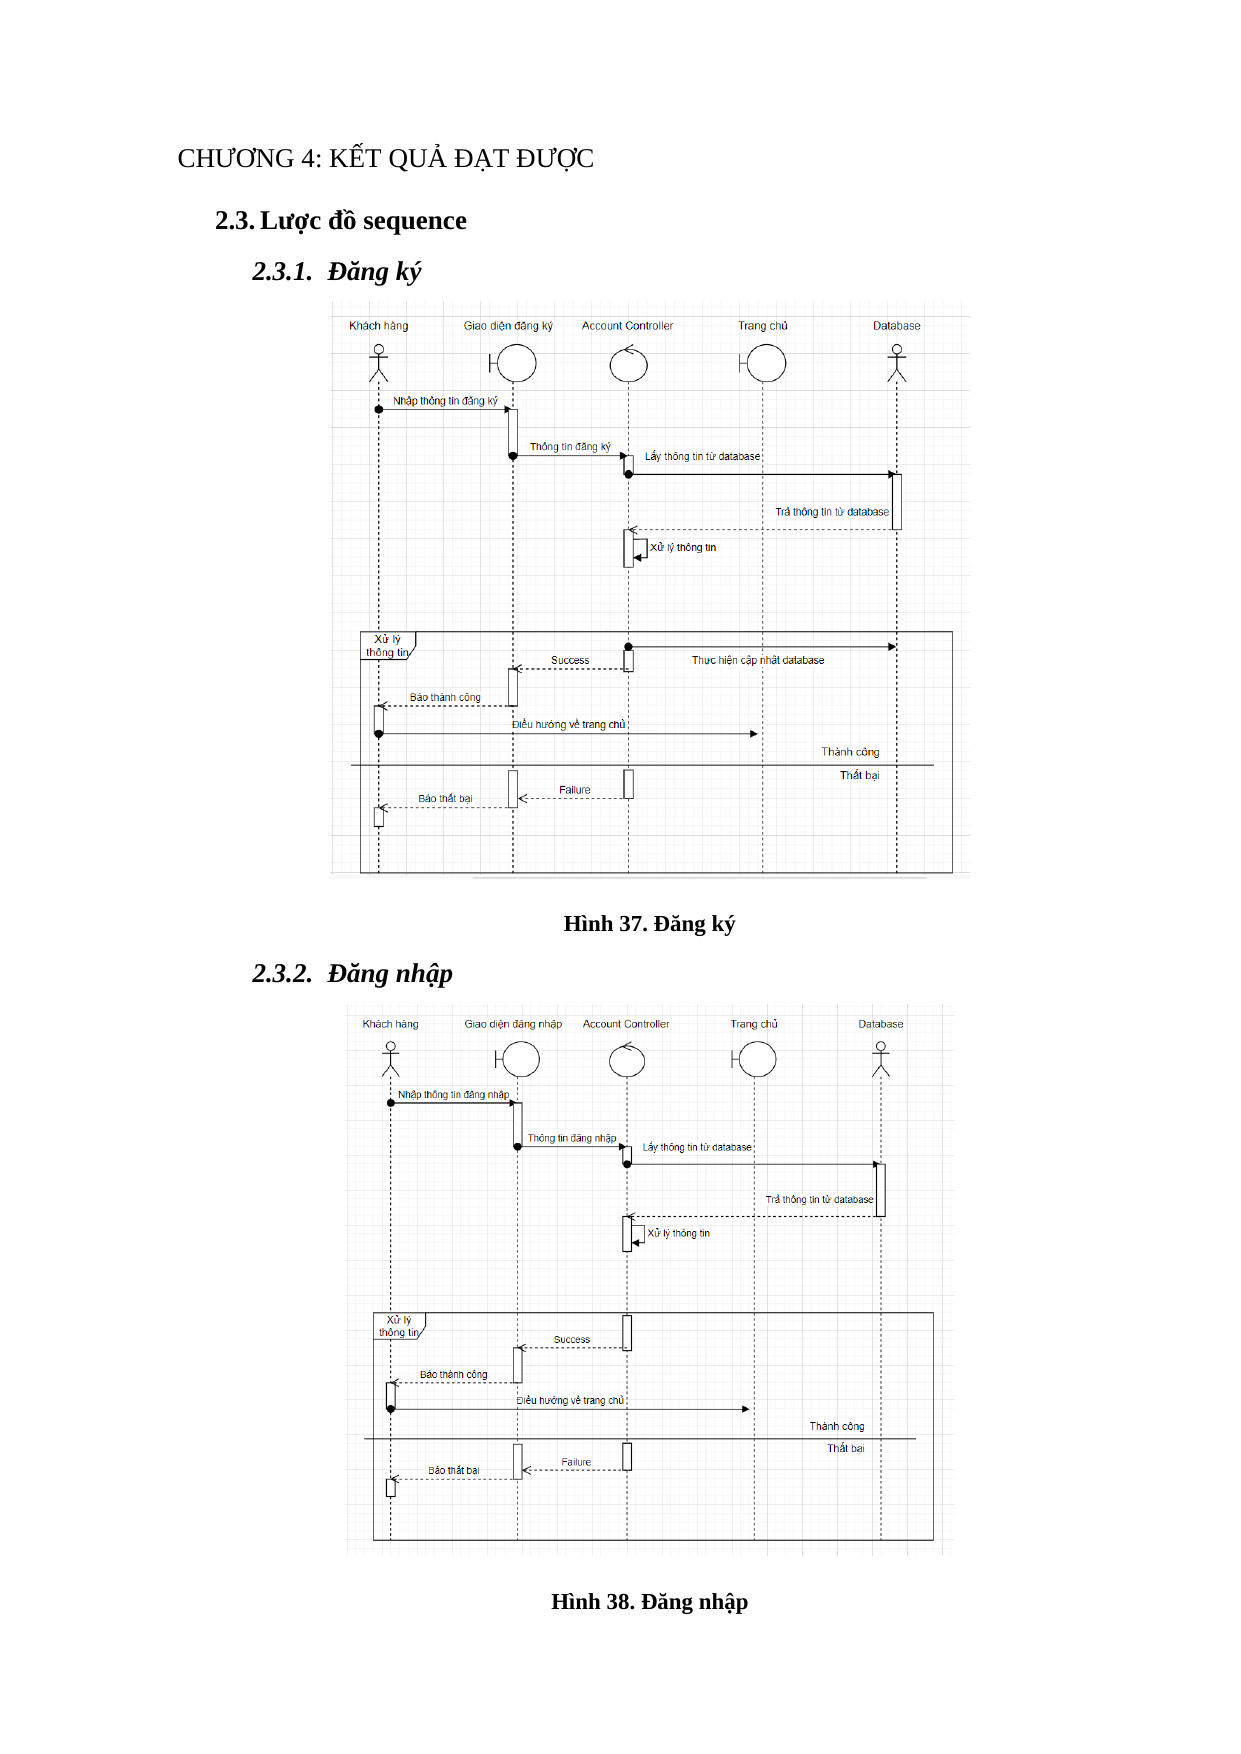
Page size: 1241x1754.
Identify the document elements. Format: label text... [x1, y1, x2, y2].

subtitle Đăng ký [252, 255, 1122, 286]
subtitle Đăng nhập [252, 957, 1122, 989]
text Hình 38. Đăng nhập [177, 1588, 1122, 1614]
subtitle Lược đồ sequence [215, 204, 1122, 235]
picture [329, 301, 970, 879]
text Hình 37. Đăng ký [177, 910, 1122, 937]
picture [345, 1004, 955, 1556]
